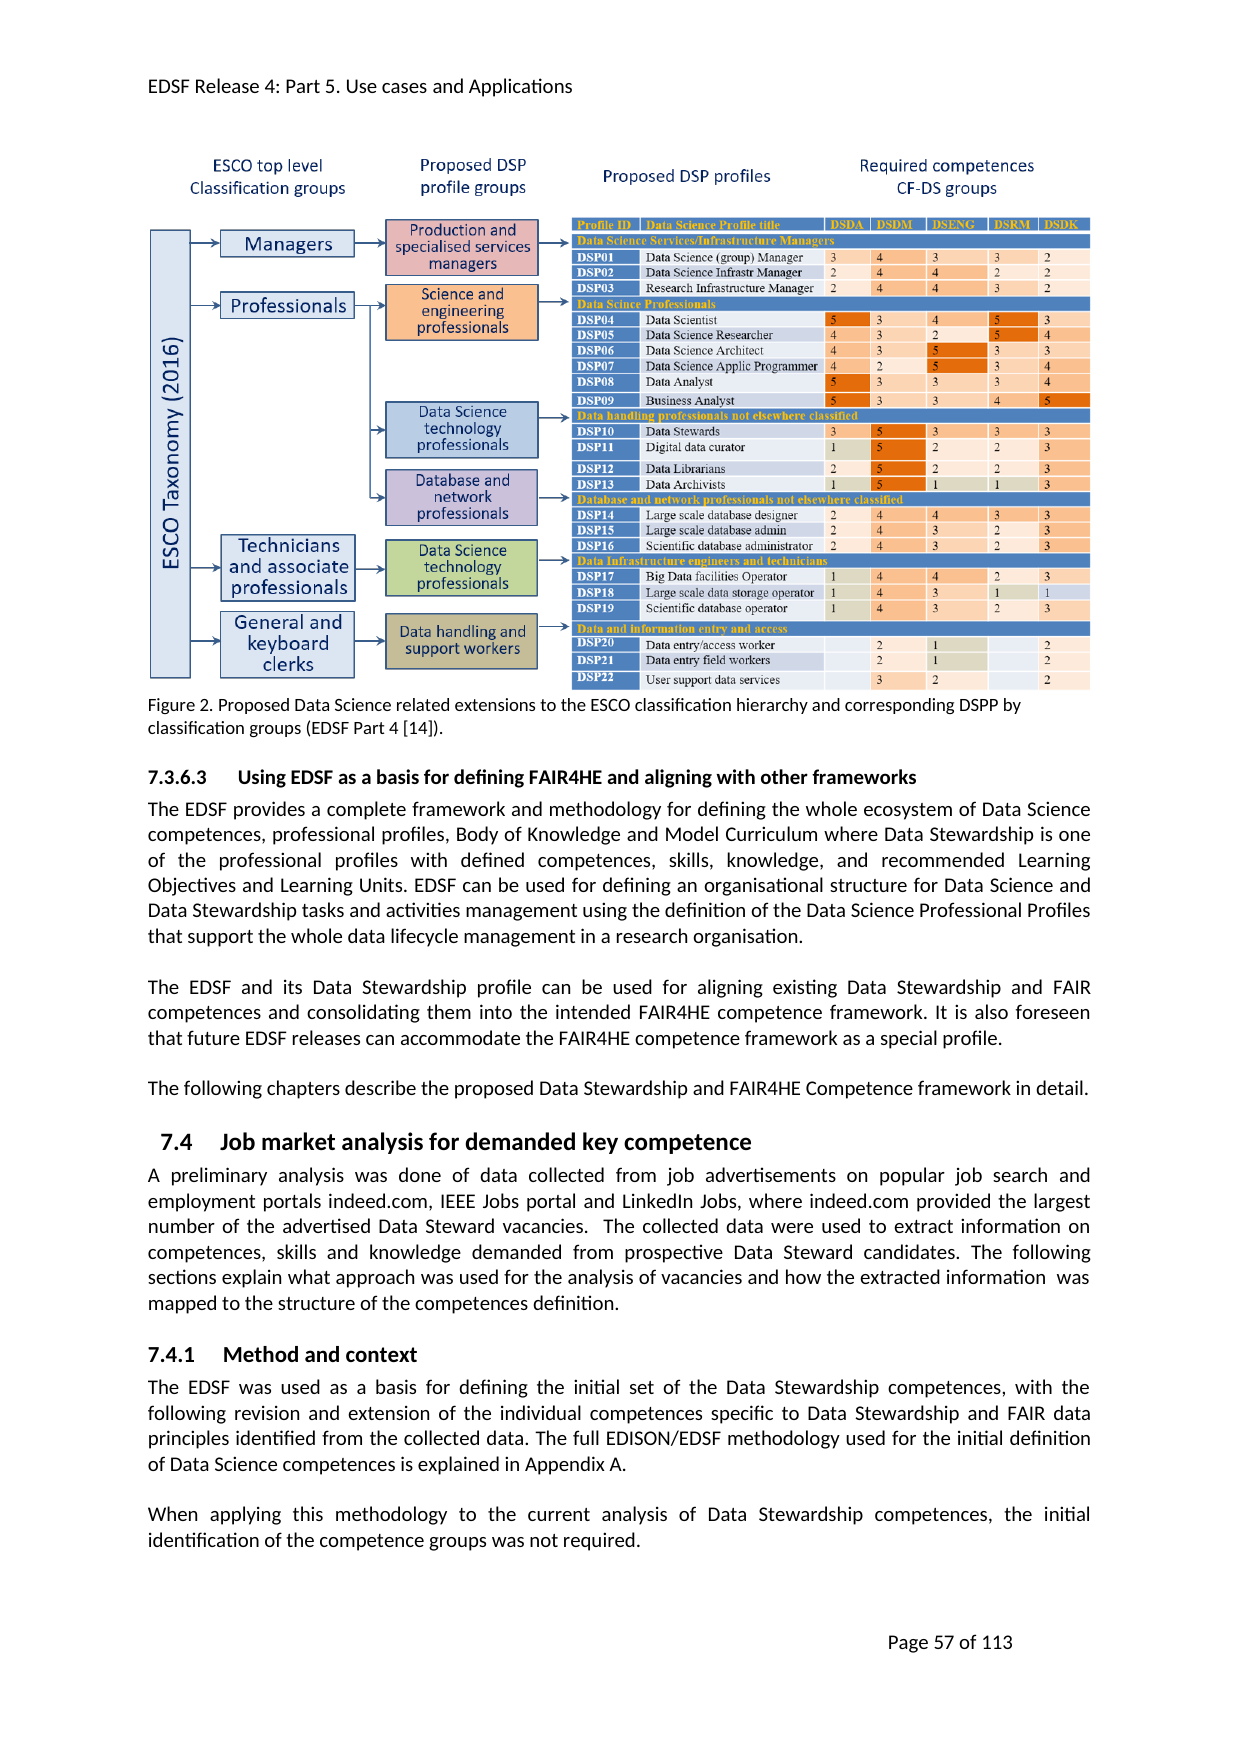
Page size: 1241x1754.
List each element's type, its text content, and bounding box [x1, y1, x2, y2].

picture [147, 147, 1093, 694]
text A preliminary analysis was done of data collected from job advertisements on popular job search and employment portals indeed.com, IEEE Jobs portal and LinkedIn Jobs, where indeed.com provided the largest number of the advertised Data Steward vacancies. The collected data were used to extract information on competences, skills and knowledge demanded from prospective Data Steward candidates. The following sections explain what approach was used for the analysis of vacancies and how the extracted information was mapped to the structure of the competences definition. [148, 1163, 1093, 1315]
text When applying this methodology to the current analysis of Data Stewardship competences, the initial identification of the competence groups was not required. [148, 1502, 1093, 1552]
text The EDSF and its Data Stewardship profile can be used for aligning existing Data Stewardship and FAIR competences and consolidating them into the intended FAIR4HE competence framework. It is also foreseen that future EDSF releases can accommodate the FAIR4HE competence framework as a special profile. [148, 974, 1093, 1050]
subtitle Job market analysis for demanded key competence [160, 1126, 1093, 1156]
text The following chapters describe the proposed Data Stewardship and FAIR4HE Competence framework in detail. [148, 1076, 1093, 1101]
text The EDSF provides a complete framework and methodology for defining the whole ecosystem of Data Science competences, professional profiles, Body of Knowledge and Model Curriculum where Data Stewardship is one of the professional profiles with defined competences, skills, knowledge, and recommended Learning Objectives and Learning Units. EDSF can be used for defining an organisational structure for Data Science and Data Stewardship tasks and activities management using the definition of the Data Science Professional Profiles that support the whole data lifecycle management in a research organisation. [148, 796, 1093, 948]
text Figure 2. Proposed Data Science related extensions to the ESCO classification hierarchy and corresponding DSPP by classification groups (EDSF Part 4 [14]). [148, 694, 1093, 739]
subtitle Using EDSF as a basis for defining FAIR4HE and aligning with other frameworks [148, 764, 1093, 790]
subtitle Method and context [148, 1340, 1093, 1368]
text The EDSF was used as a basis for defining the initial set of the Data Stewardship competences, with the following revision and extension of the individual competences specific to Data Stewardship and FAIR data principles identified from the collected data. The full EDISON/EDSF methodology used for the initial definition of Data Science competences is explained in Appendix A. [148, 1374, 1093, 1476]
